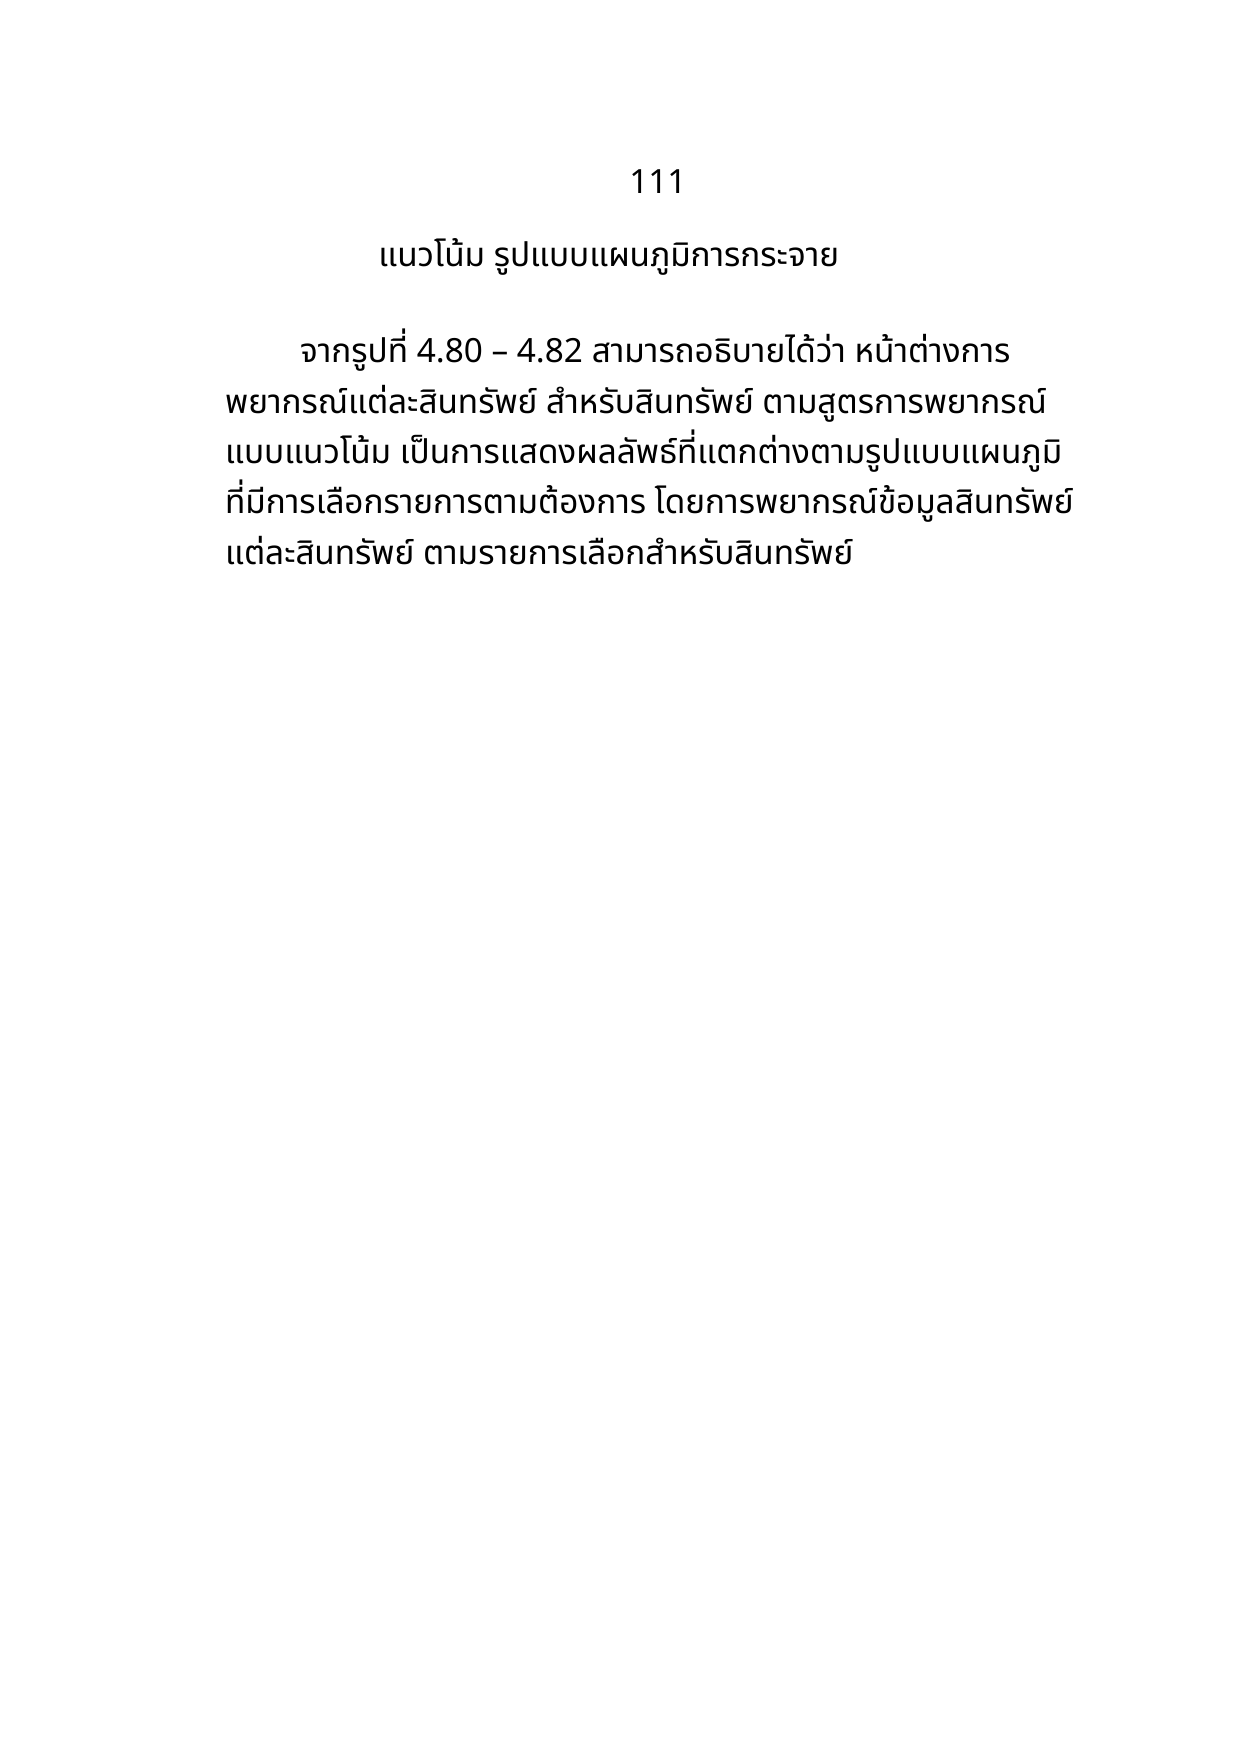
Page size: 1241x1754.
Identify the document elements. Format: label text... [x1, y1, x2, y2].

text แนวโน้ม รูปแบบแผนภูมิการกระจาย [225, 231, 1090, 282]
text จากรูปที่ 4.80 – 4.82 สามารถอธิบายได้ว่า หน้าต่างการพยากรณ์แต่ละสินทรัพย์ สำหรับสินทรัพย์ ตามสูตรการพยากรณ์แบบแนวโน้ม เป็นการแสดงผลลัพธ์ที่แตกต่างตามรูปแบบแผนภูมิ ที่มีการเลือกรายการตามต้องการ โดยการพยากรณ์ข้อมูลสินทรัพย์ แต่ละสินทรัพย์ ตามรายการเลือกสำหรับสินทรัพย์ [225, 327, 1090, 579]
